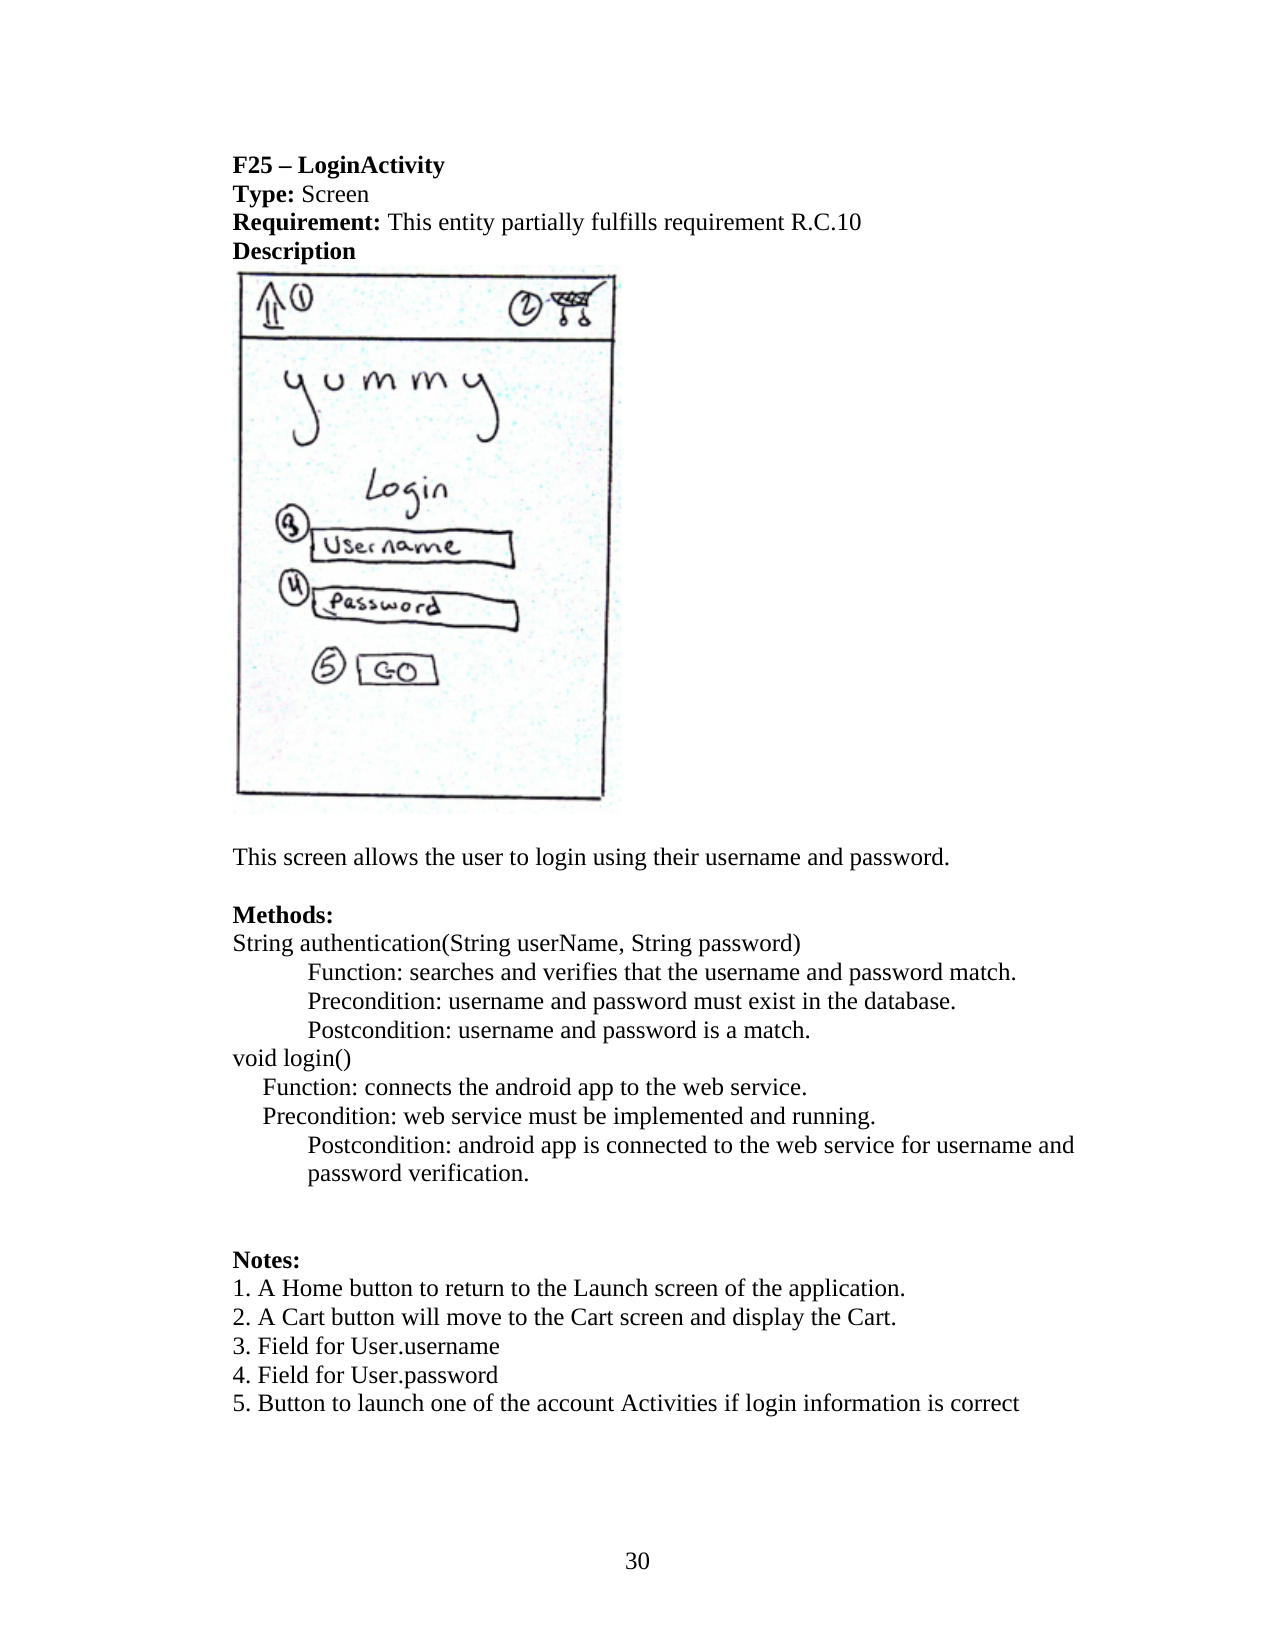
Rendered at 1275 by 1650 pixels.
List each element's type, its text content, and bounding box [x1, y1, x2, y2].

text Methods: [232, 900, 1087, 928]
picture [232, 265, 622, 814]
text 1. A Home button to return to the Launch screen of the application. [232, 1273, 1087, 1302]
text 2. A Cart button will move to the Cart screen and display the Cart. [232, 1302, 1087, 1331]
text String authentication(String userName, String password) [232, 928, 1087, 957]
text 3. Field for User.username [232, 1331, 1087, 1360]
text Type: Screen [232, 179, 1087, 207]
text 4. Field for User.password [232, 1360, 1087, 1388]
text Description [232, 236, 1087, 265]
text Function: connects the android app to the web service. [232, 1072, 1087, 1101]
text 5. Button to launch one of the account Activities if login information is correct [232, 1388, 1087, 1417]
text Postcondition: android app is connected to the web service for username and password verification. [307, 1130, 1087, 1187]
text F25 – LoginActivity [232, 150, 1087, 179]
text Function: searches and verifies that the username and password match. [232, 957, 1087, 986]
text Requirement: This entity partially fulfills requirement R.C.10 [232, 207, 1087, 236]
text This screen allows the user to login using their username and password. [232, 842, 1087, 871]
text Postcondition: username and password is a match. [232, 1015, 1087, 1043]
text Precondition: web service must be implemented and running. [232, 1101, 1087, 1130]
text void login() [232, 1043, 1087, 1072]
text Notes: [232, 1245, 1087, 1273]
text Precondition: username and password must exist in the database. [232, 986, 1087, 1015]
